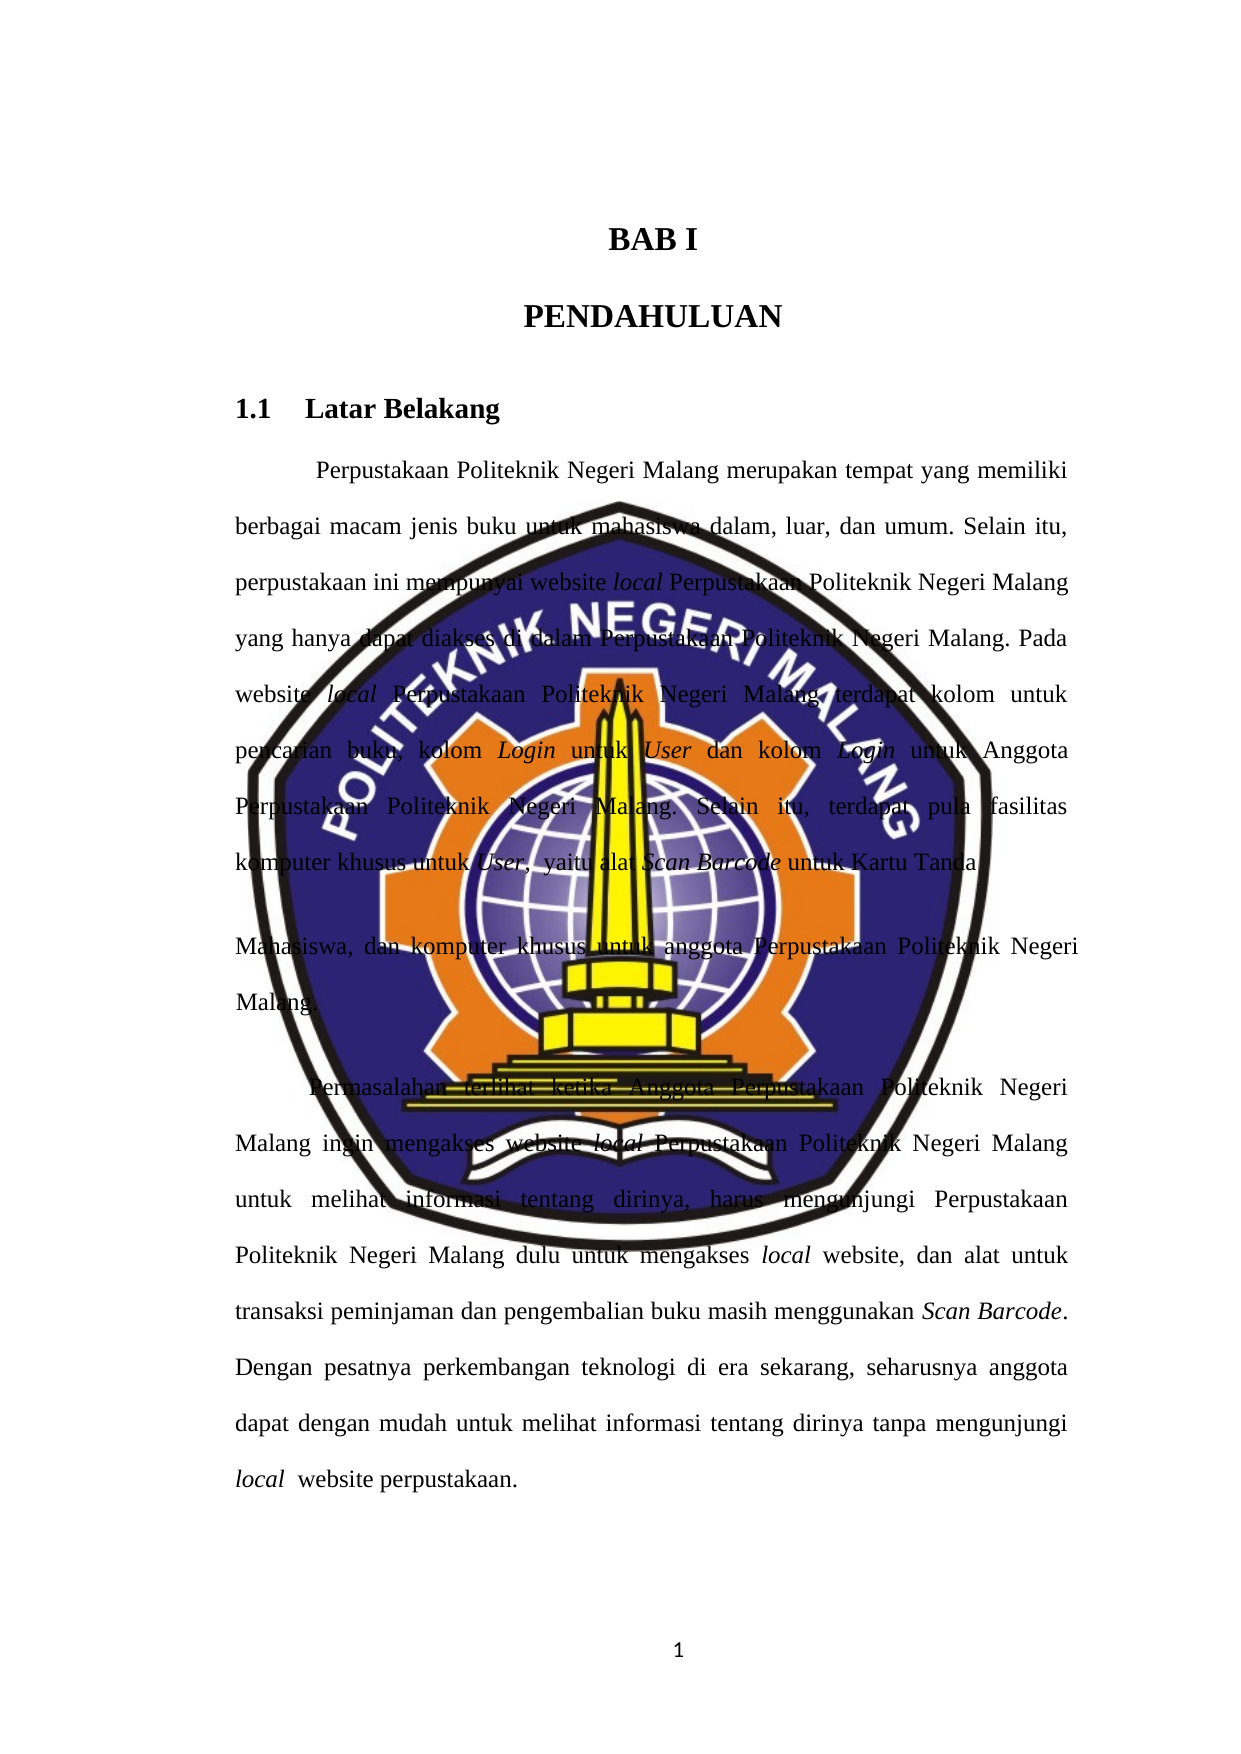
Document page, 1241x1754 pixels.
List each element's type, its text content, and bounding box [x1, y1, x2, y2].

picture [247, 876, 993, 931]
text Mahasiswa, dan komputer khusus untuk anggota Perpustakaan Politeknik Negeri Malang. [235, 931, 1080, 1016]
picture [618, 1625, 739, 1669]
subtitle 1.1 Latar Belakang [235, 391, 1068, 425]
text Perpustakaan Politeknik Negeri Malang merupakan tempat yang memiliki berbagai macam jenis buku untuk mahasiswa dalam, luar, dan umum. Selain itu, perpustakaan ini mempunyai website local Perpustakaan Politeknik Negeri Malang yang hanya dapat diakses di dalam Perpustakaan Politeknik Negeri Malang. Pada website local Perpustakaan Politeknik Negeri Malang terdapat kolom untuk pencarian buku, kolom Login untuk User dan kolom Login untuk Anggota Perpustakaan Politeknik Negeri Malang. Selain itu, terdapat pula fasilitas komputer khusus untuk User, yaitu alat Scan Barcode untuk Kartu Tanda [235, 455, 1068, 876]
text Permasalahan terlihat ketika Anggota Perpustakaan Politeknik Negeri Malang ingin mengakses website local Perpustakaan Politeknik Negeri Malang untuk melihat informasi tentang dirinya, harus mengunjungi Perpustakaan Politeknik Negeri Malang dulu untuk mengakses local website, dan alat untuk transaksi peminjaman dan pengembalian buku masih menggunakan Scan Barcode. Dengan pesatnya perkembangan teknologi di era sekarang, seharusnya anggota dapat dengan mudah untuk melihat informasi tentang dirinya tanpa mengunjungi local website perpustakaan. [235, 1072, 1068, 1493]
subtitle PENDAHULUAN [238, 297, 1068, 335]
text BAB I [238, 219, 1068, 258]
picture [247, 1016, 993, 1072]
